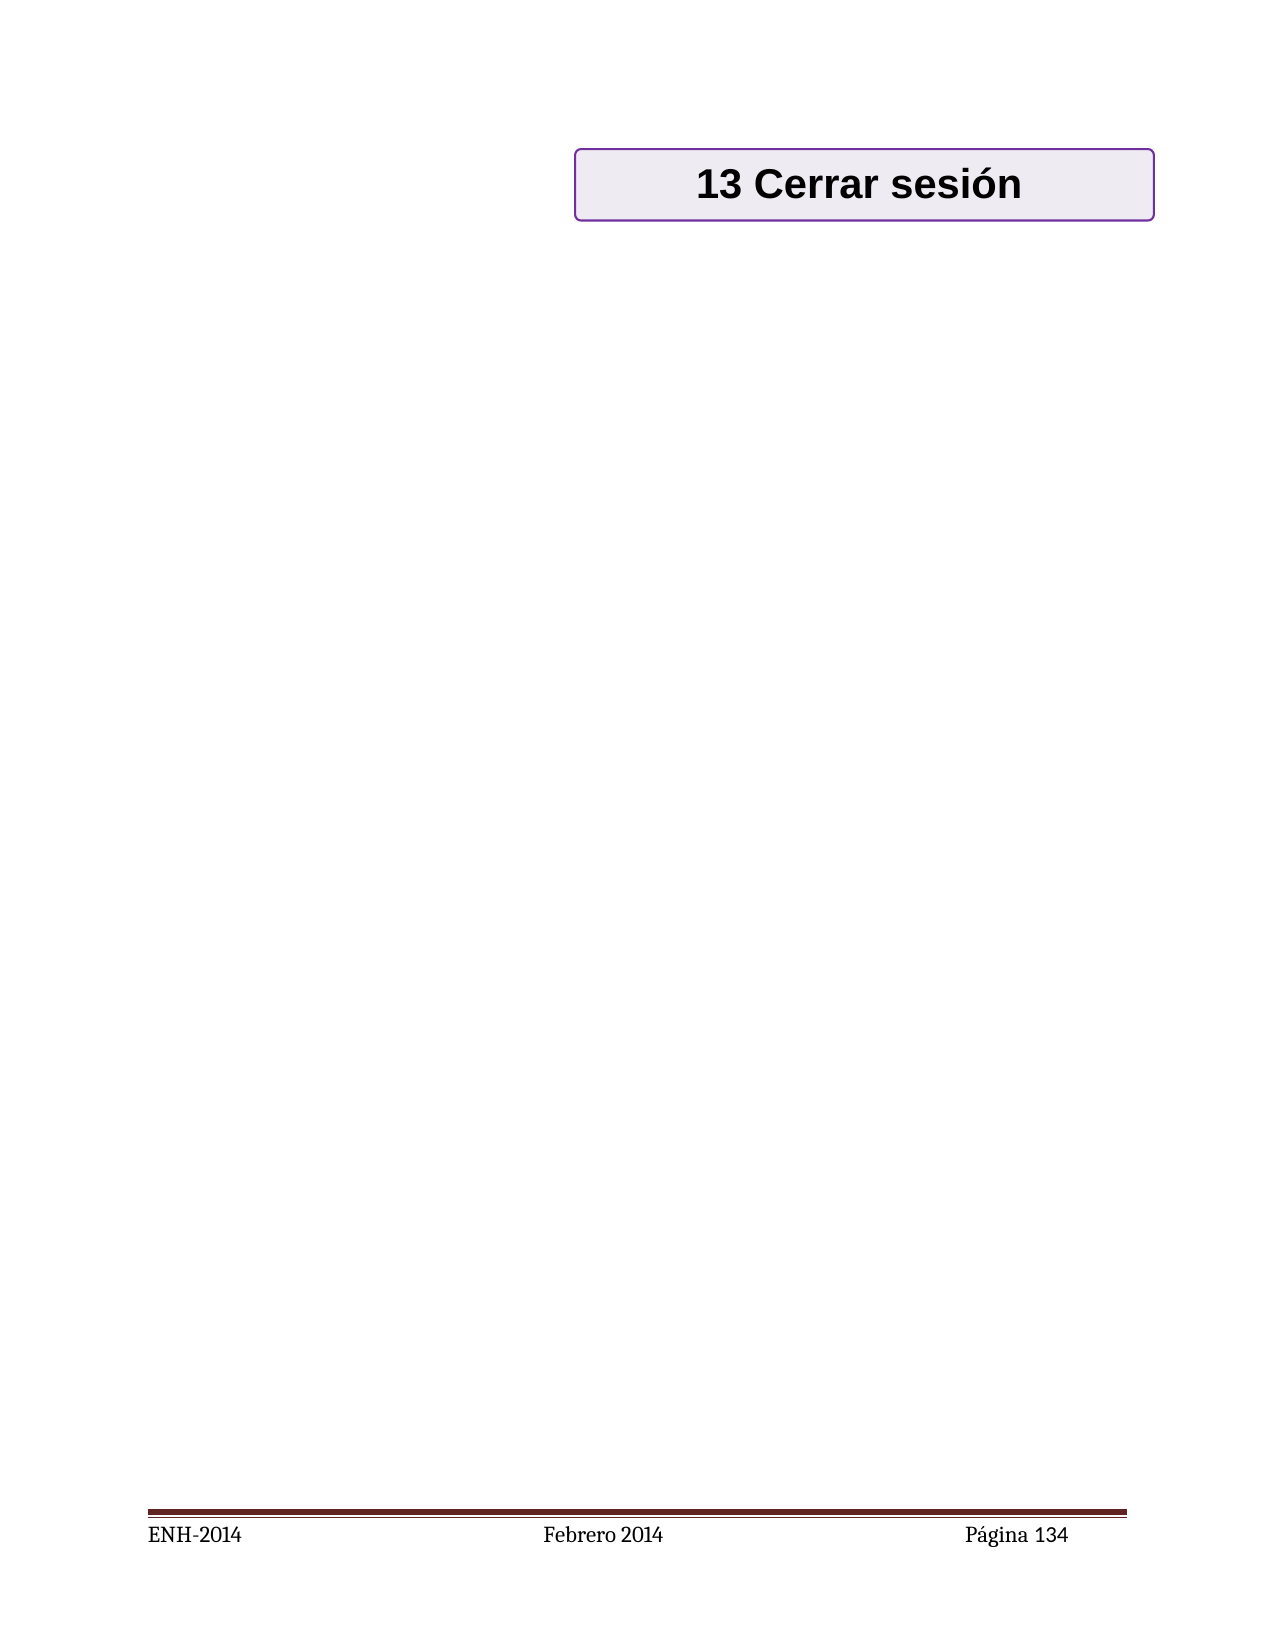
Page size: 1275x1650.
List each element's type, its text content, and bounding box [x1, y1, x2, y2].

subtitle 13 Cerrar sesión [517, 159, 1127, 207]
